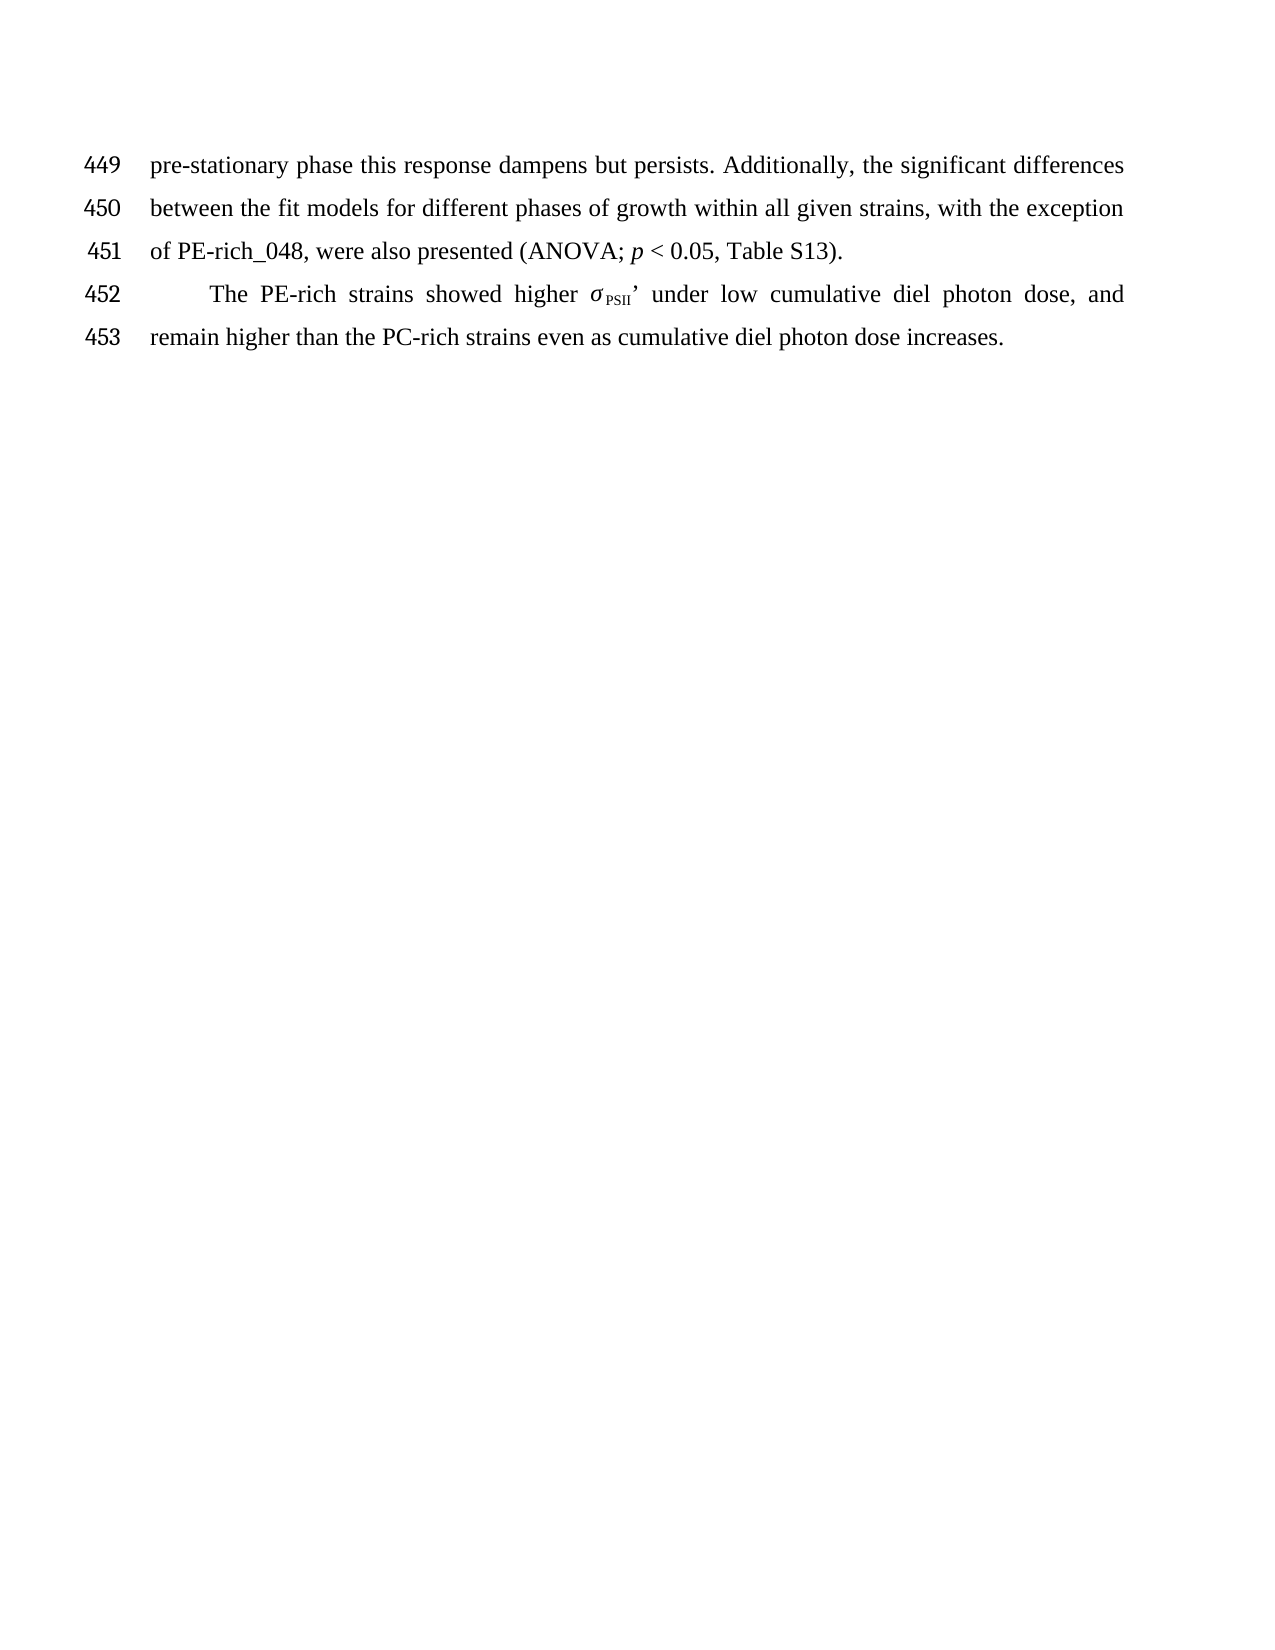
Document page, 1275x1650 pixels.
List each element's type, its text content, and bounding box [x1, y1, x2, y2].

text The PE-rich strains showed higher PSII’ under low cumulative diel photon dose, and remain higher than the PC-rich strains even as cumulative diel photon dose increases. [150, 279, 1125, 351]
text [150, 150, 1125, 265]
